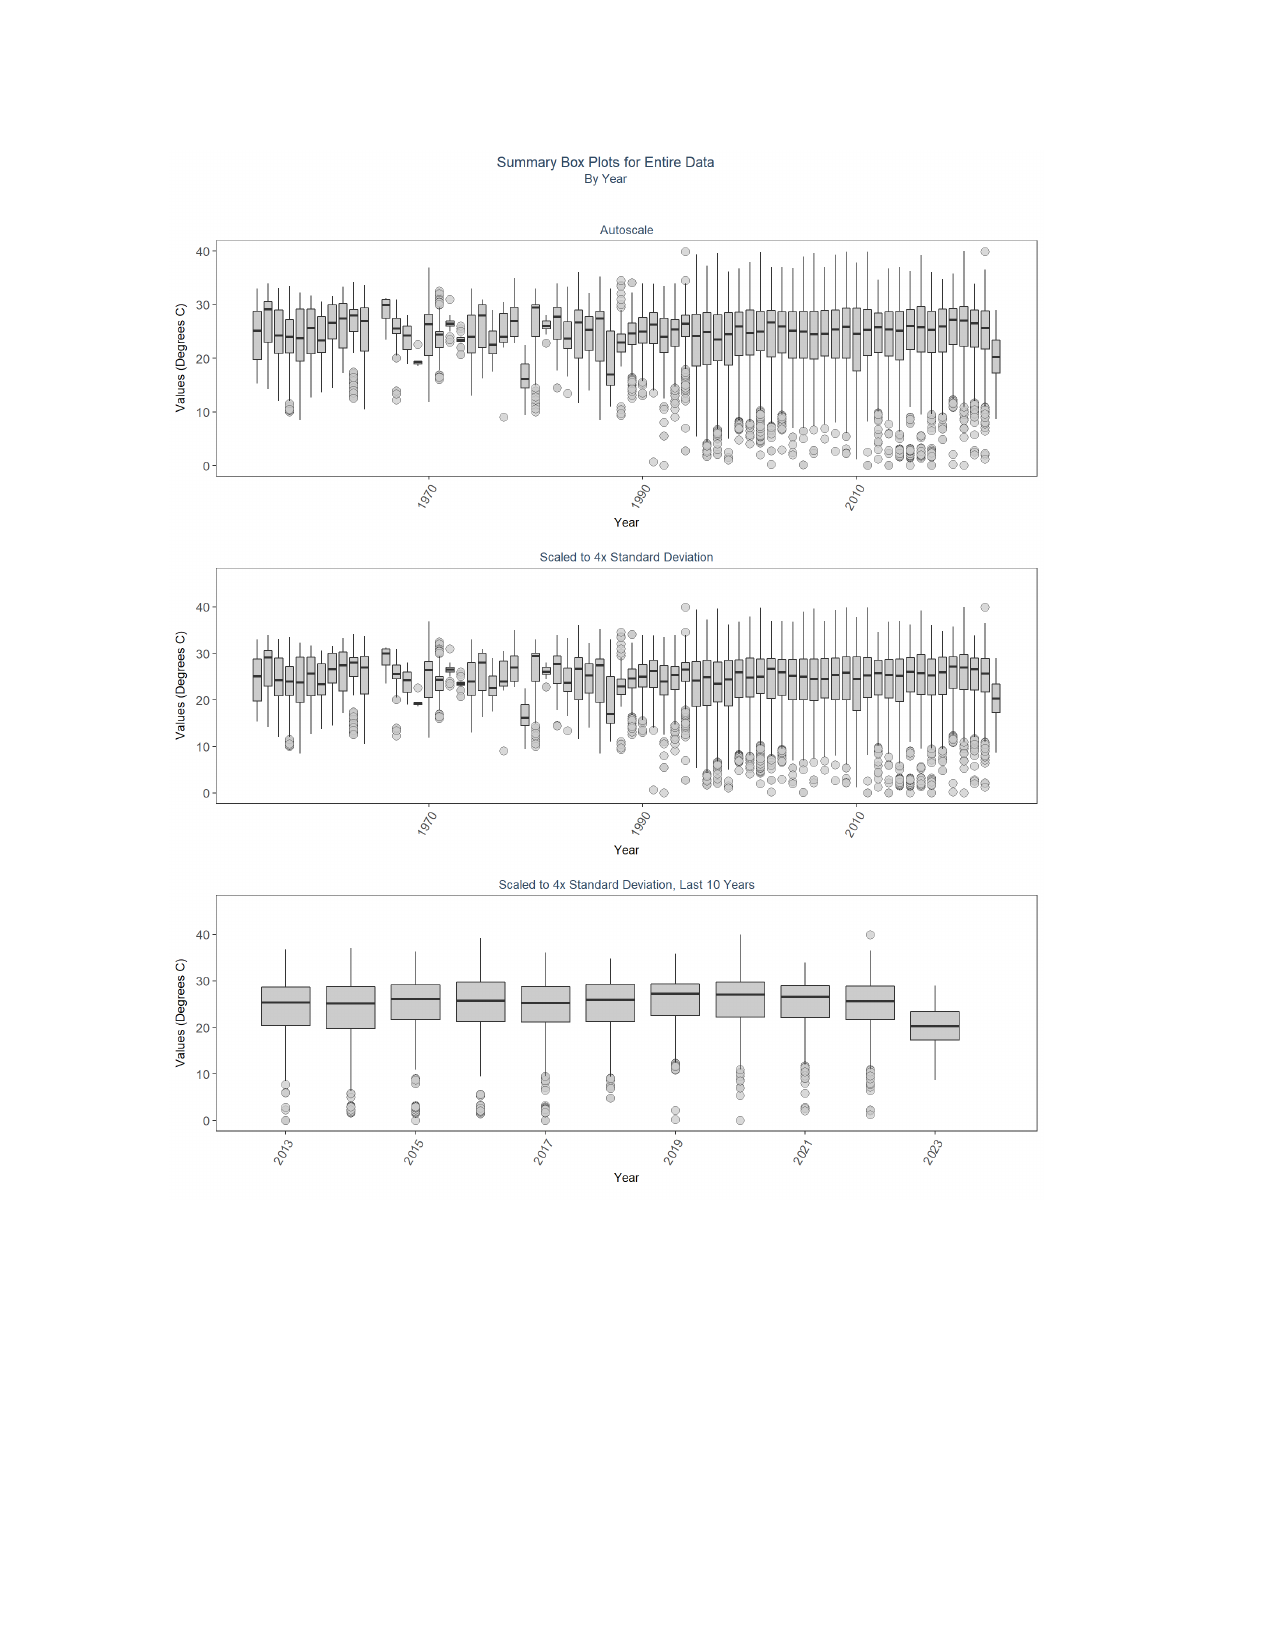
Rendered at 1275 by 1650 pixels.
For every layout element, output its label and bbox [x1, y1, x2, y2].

picture [168, 150, 1044, 1200]
